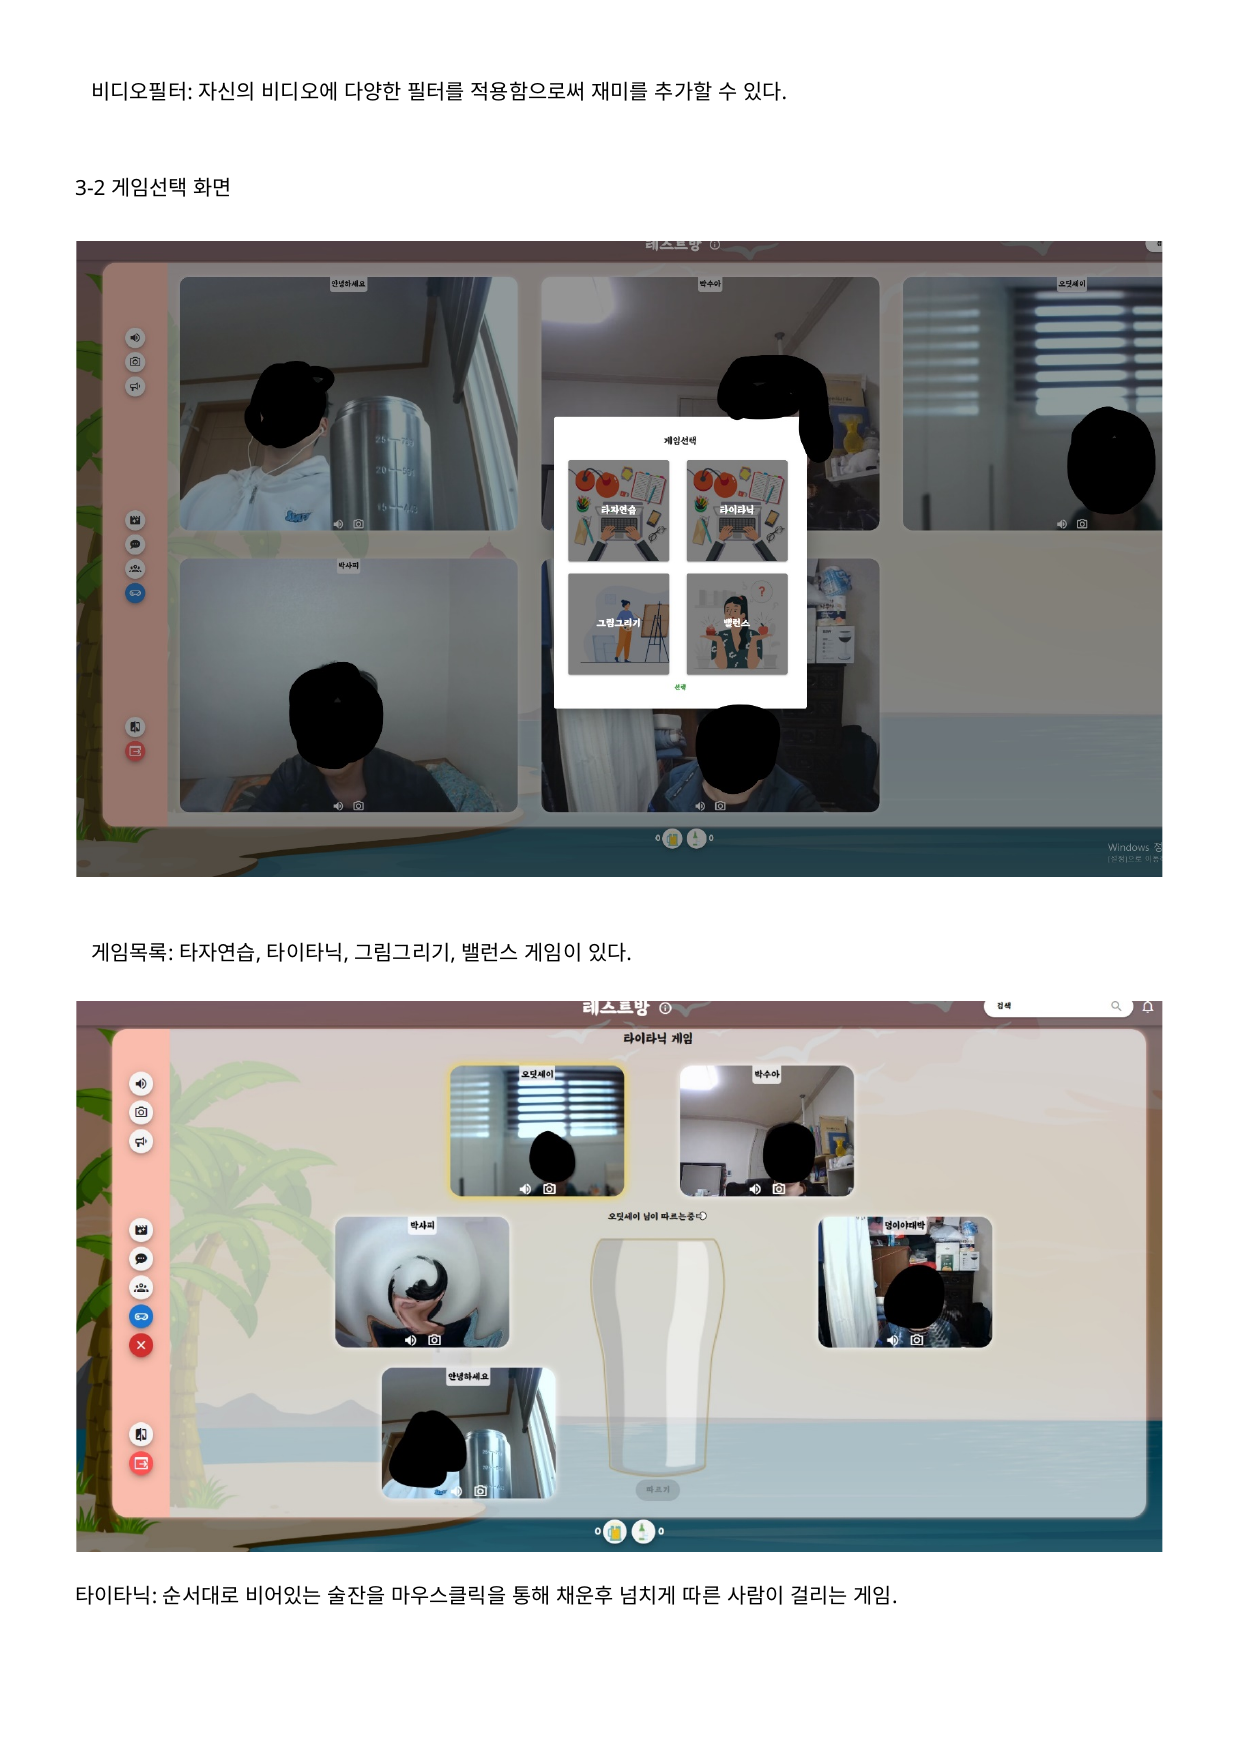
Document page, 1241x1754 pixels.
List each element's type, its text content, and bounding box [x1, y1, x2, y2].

text 비디오필터: 자신의 비디오에 다양한 필터를 적용함으로써 재미를 추가할 수 있다. [75, 75, 1165, 105]
text 3-2 게임선택 화면 [75, 172, 1165, 202]
picture [75, 1001, 1162, 1551]
picture [75, 241, 1162, 876]
